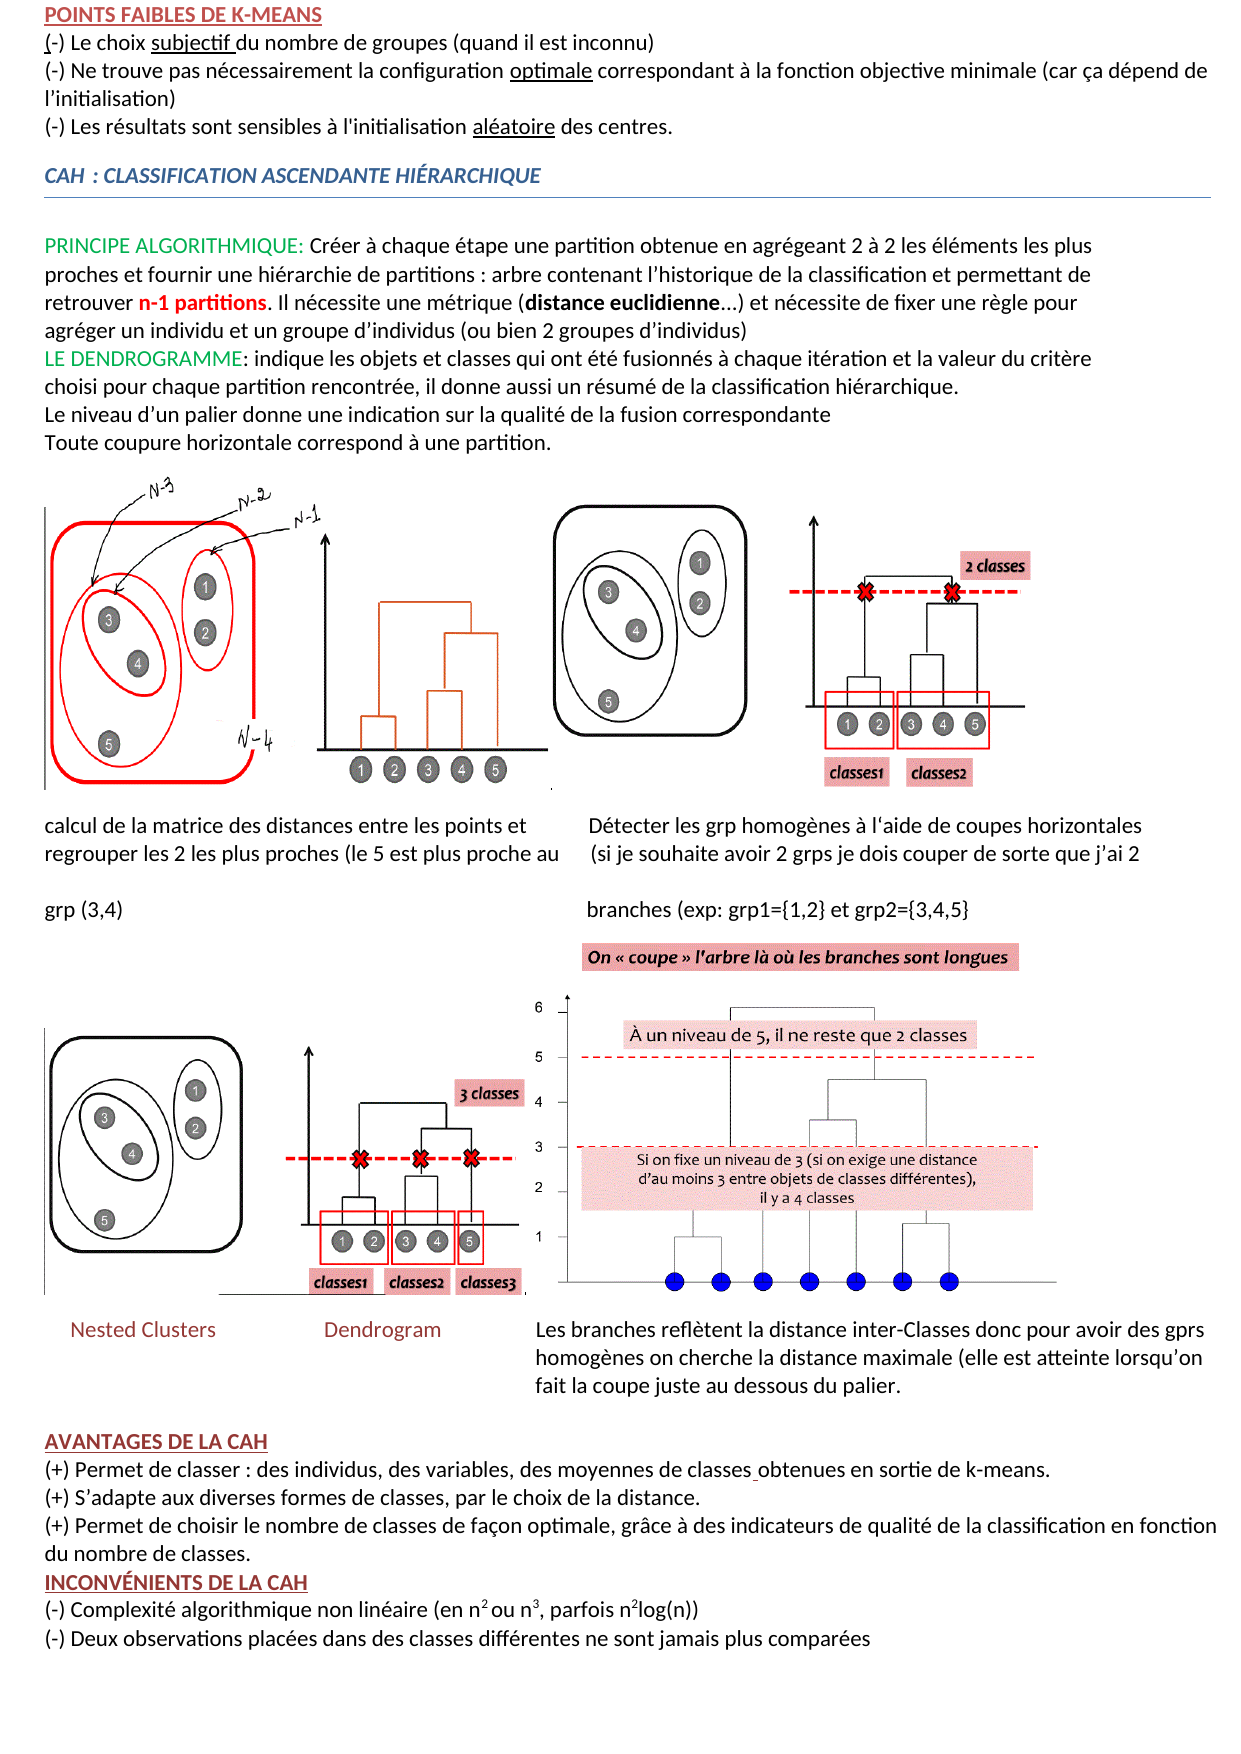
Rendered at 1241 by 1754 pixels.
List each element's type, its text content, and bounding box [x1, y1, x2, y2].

picture [44, 476, 1035, 790]
text Nested Clusters Dendrogram Les branches reflètent la distance inter-Classes donc pour avoir des gprs homogènes on cherche la distance maximale (elle est atteinte lorsqu’on fait la coupe juste au dessous du palier. AVANTAGES DE LA CAH (+) Permet de classer : des individus, des variables, des moyennes de classes obtenues en sortie de k-means. (+) S’adapte aux diverses formes de classes, par le choix de la distance. (+) Permet de choisir le nombre de classes de façon optimale, grâce à des indicateurs de qualité de la classification en fonction du nombre de classes. INCONVÉNIENTS DE LA CAH (-) Complexité algorithmique non linéaire (en n2 ou n3, parfois n2log(n)) (-) Deux observations placées dans des classes différentes ne sont jamais plus comparées [44, 1315, 1239, 1652]
text POINTS FAIBLES DE K-MEANS (-) Le choix subjectif du nombre de groupes (quand il est inconnu) (-) Ne trouve pas nécessairement la configuration optimale correspondant à la fonction objective minimale (car ça dépend de l’initialisation) (-) Les résultats sont sensibles à l'initialisation aléatoire des centres. [44, 0, 1211, 140]
picture [44, 943, 1057, 1295]
text CAH : CLASSIFICATION ASCENDANTE HIÉRARCHIQUE [44, 161, 1211, 197]
text PRINCIPE ALGORITHMIQUE: Créer à chaque étape une partition obtenue en agrégeant 2 à 2 les éléments les plus proches et fournir une hiérarchie de partitions : arbre contenant l’historique de la classification et permettant de retrouver n-1 partitions. Il nécessite une métrique (distance euclidienne...) et nécessite de fixer une règle pour agréger un individu et un groupe d’individus (ou bien 2 groupes d’individus) LE DENDROGRAMME: indique les objets et classes qui ont été fusionnés à chaque itération et la valeur du critère choisi pour chaque partition rencontrée, il donne aussi un résumé de la classification hiérarchique. Le niveau d’un palier donne une indication sur la qualité de la fusion correspondante Toute coupure horizontale correspond à une partition. [44, 232, 1151, 456]
text calcul de la matrice des distances entre les points et Détecter les grp homogènes à l‘aide de coupes horizontales regrouper les 2 les plus proches (le 5 est plus proche au (si je souhaite avoir 2 grps je dois couper de sorte que j’ai 2 grp (3,4) branches (exp: grp1={1,2} et grp2={3,4,5} [44, 811, 1151, 923]
